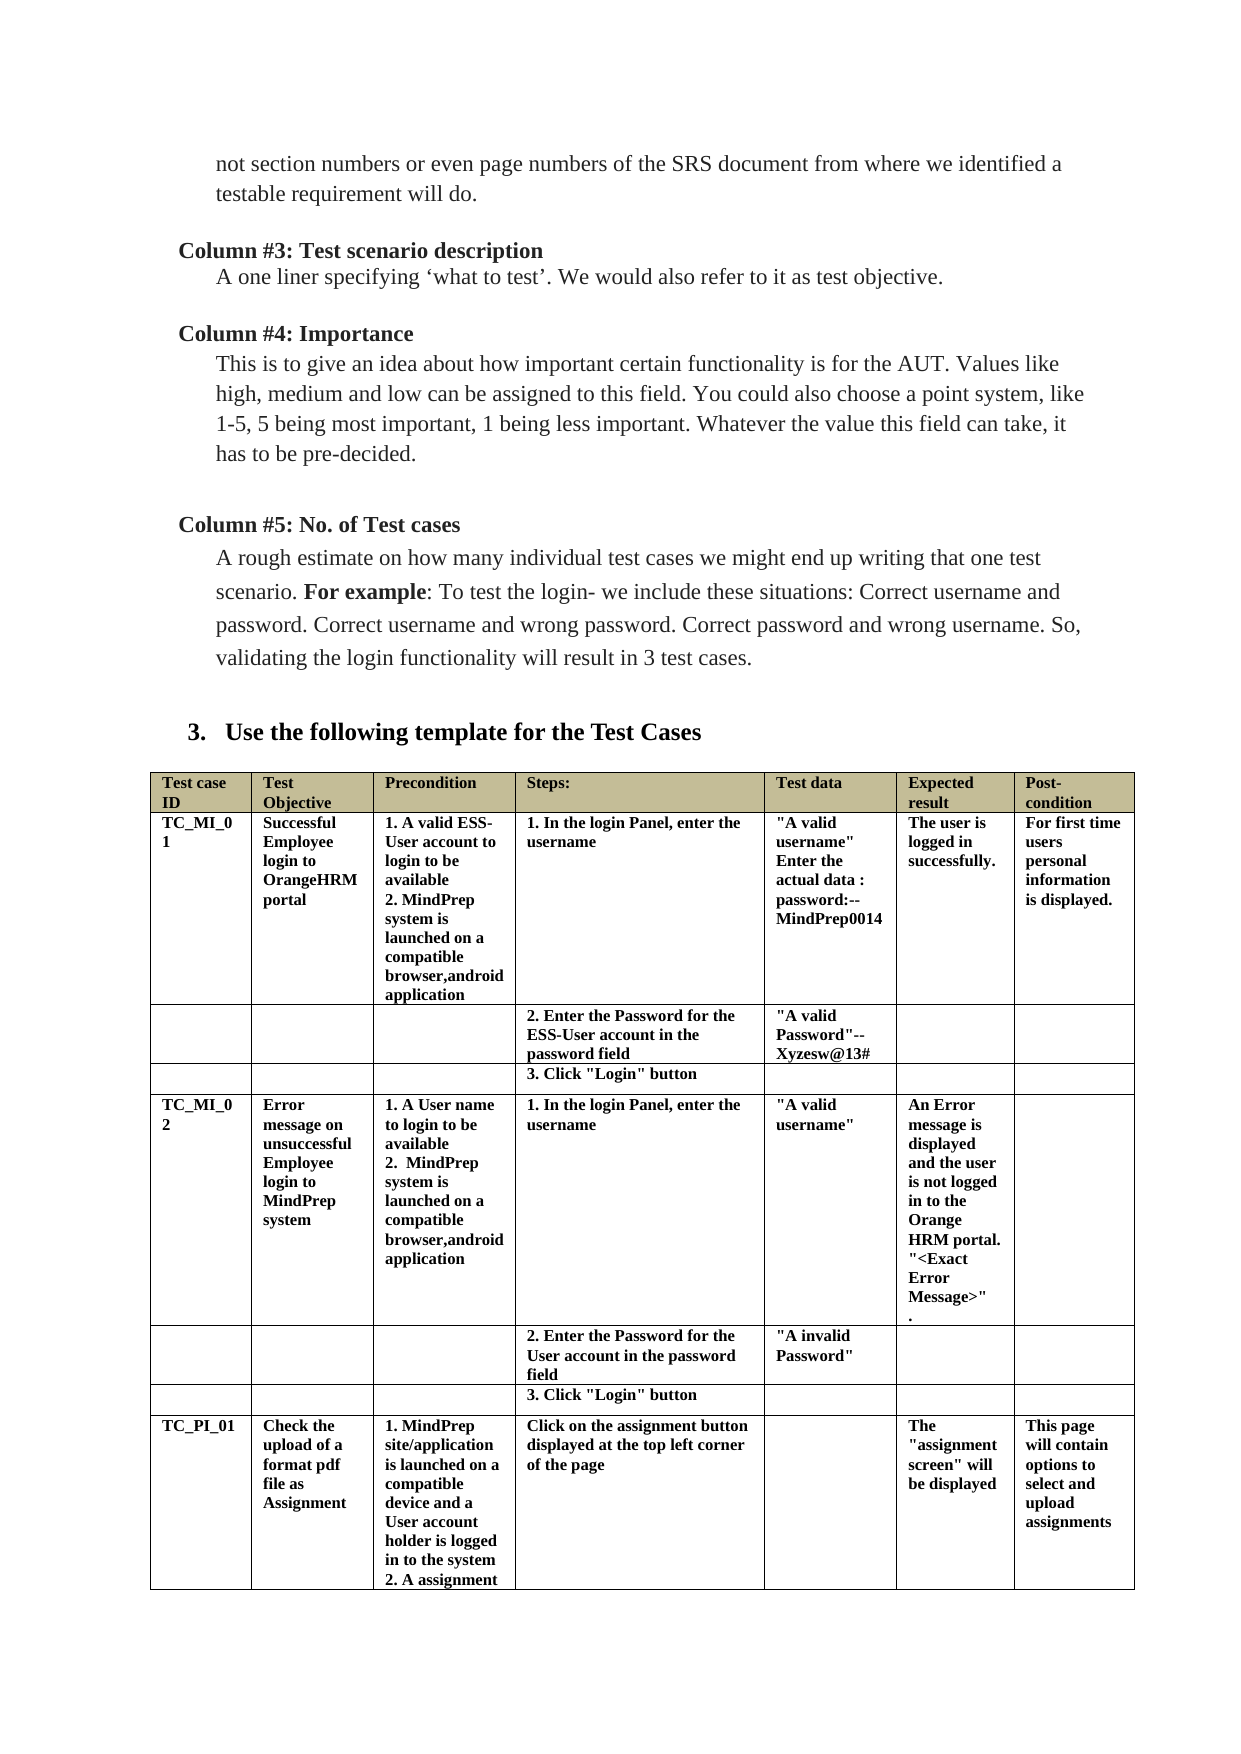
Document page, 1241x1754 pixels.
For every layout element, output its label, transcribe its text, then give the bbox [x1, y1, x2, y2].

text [178, 150, 1090, 207]
table_cell [765, 1064, 896, 1094]
table_header Test data [765, 773, 896, 812]
table_cell [151, 1064, 251, 1094]
table_cell [897, 1326, 1014, 1384]
table_cell [151, 1005, 251, 1063]
table_cell TC_MI_01 [151, 813, 251, 1004]
table_cell TC_PI_01 [151, 1416, 251, 1588]
table_header Test Objective [252, 773, 373, 812]
table_cell 3. Click "Login" button [516, 1385, 764, 1415]
table_cell 2. Enter the Password for the User account in the password field [516, 1326, 764, 1384]
table_cell 1. A User name to login to be available 2. MindPrep system is launched on a compatible browser,android application [374, 1095, 515, 1325]
table_cell The user is logged in successfully. [897, 813, 1014, 1004]
table_cell [252, 1064, 373, 1094]
table_cell [1015, 1095, 1134, 1325]
table_cell [1015, 1005, 1134, 1063]
table_cell Successful Employee login to OrangeHRM portal [252, 813, 373, 1004]
table_cell "A invalid Password" [765, 1326, 896, 1384]
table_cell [252, 1416, 373, 1588]
table_cell [151, 1326, 251, 1384]
table_header Expected result [897, 773, 1014, 812]
list Use the following template for the Test Cases [187, 717, 1090, 745]
table_cell "A valid username" [765, 1095, 896, 1325]
table_cell 1. In the login Panel, enter the username [516, 1095, 764, 1325]
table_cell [897, 1416, 1014, 1588]
table_cell "A valid username" Enter the actual data : password:-- MindPrep0014 [765, 813, 896, 1004]
table_cell [374, 1326, 515, 1384]
table_cell [1015, 1385, 1134, 1415]
table_cell [151, 1385, 251, 1415]
table_cell [765, 1385, 896, 1415]
table_cell [374, 1385, 515, 1415]
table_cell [374, 1416, 515, 1588]
table_cell 1. A valid ESS-User account to login to be available 2. MindPrep system is launched on a compatible browser,android application [374, 813, 515, 1004]
table_cell [374, 1064, 515, 1094]
table_cell "A valid Password"-- Xyzesw@13# [765, 1005, 896, 1063]
text Column #5: No. of Test cases A rough estimate on how many individual test cases we might end up writing that one test scenario. For example: To test the login- we include these situations: Correct username and password. Correct username and wrong password. Correct password and wrong username. So, validating the login functionality will result in 3 test cases. [178, 504, 1090, 671]
table_cell Error message on unsuccessful Employee login to MindPrep system [252, 1095, 373, 1325]
table_cell An Error message is displayed and the user is not logged in to the Orange HRM portal. "<Exact Error Message>" . [897, 1095, 1014, 1325]
table_cell [897, 1064, 1014, 1094]
table_header Post-condition [1015, 773, 1134, 812]
table_cell [1015, 1064, 1134, 1094]
table_cell [897, 1385, 1014, 1415]
table_cell 1. In the login Panel, enter the username [516, 813, 764, 1004]
table_cell For first time users personal information is displayed. [1015, 813, 1134, 1004]
table_cell [765, 1416, 896, 1588]
table_cell 2. Enter the Password for the ESS-User account in the password field [516, 1005, 764, 1063]
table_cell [516, 1416, 764, 1588]
table_cell [252, 1385, 373, 1415]
table_cell 3. Click "Login" button [516, 1064, 764, 1094]
table_cell [897, 1005, 1014, 1063]
table_cell [252, 1005, 373, 1063]
table_cell [374, 1005, 515, 1063]
table_cell [1015, 1326, 1134, 1384]
table_header Precondition [374, 773, 515, 812]
table_header Steps: [516, 773, 764, 812]
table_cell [1015, 1416, 1134, 1588]
text Column #4: Importance This is to give an idea about how important certain functionality is for the AUT. Values like high, medium and low can be assigned to this field. You could also choose a point system, like 1-5, 5 being most important, 1 being less important. Whatever the value this field can take, it has to be pre-decided. [178, 320, 1090, 467]
table_cell TC_MI_02 [151, 1095, 251, 1325]
table_header Test case ID [151, 773, 251, 812]
table_cell [252, 1326, 373, 1384]
text Column #3: Test scenario description A one liner specifying ‘what to test’. We would also refer to it as test objective. [178, 237, 1090, 289]
